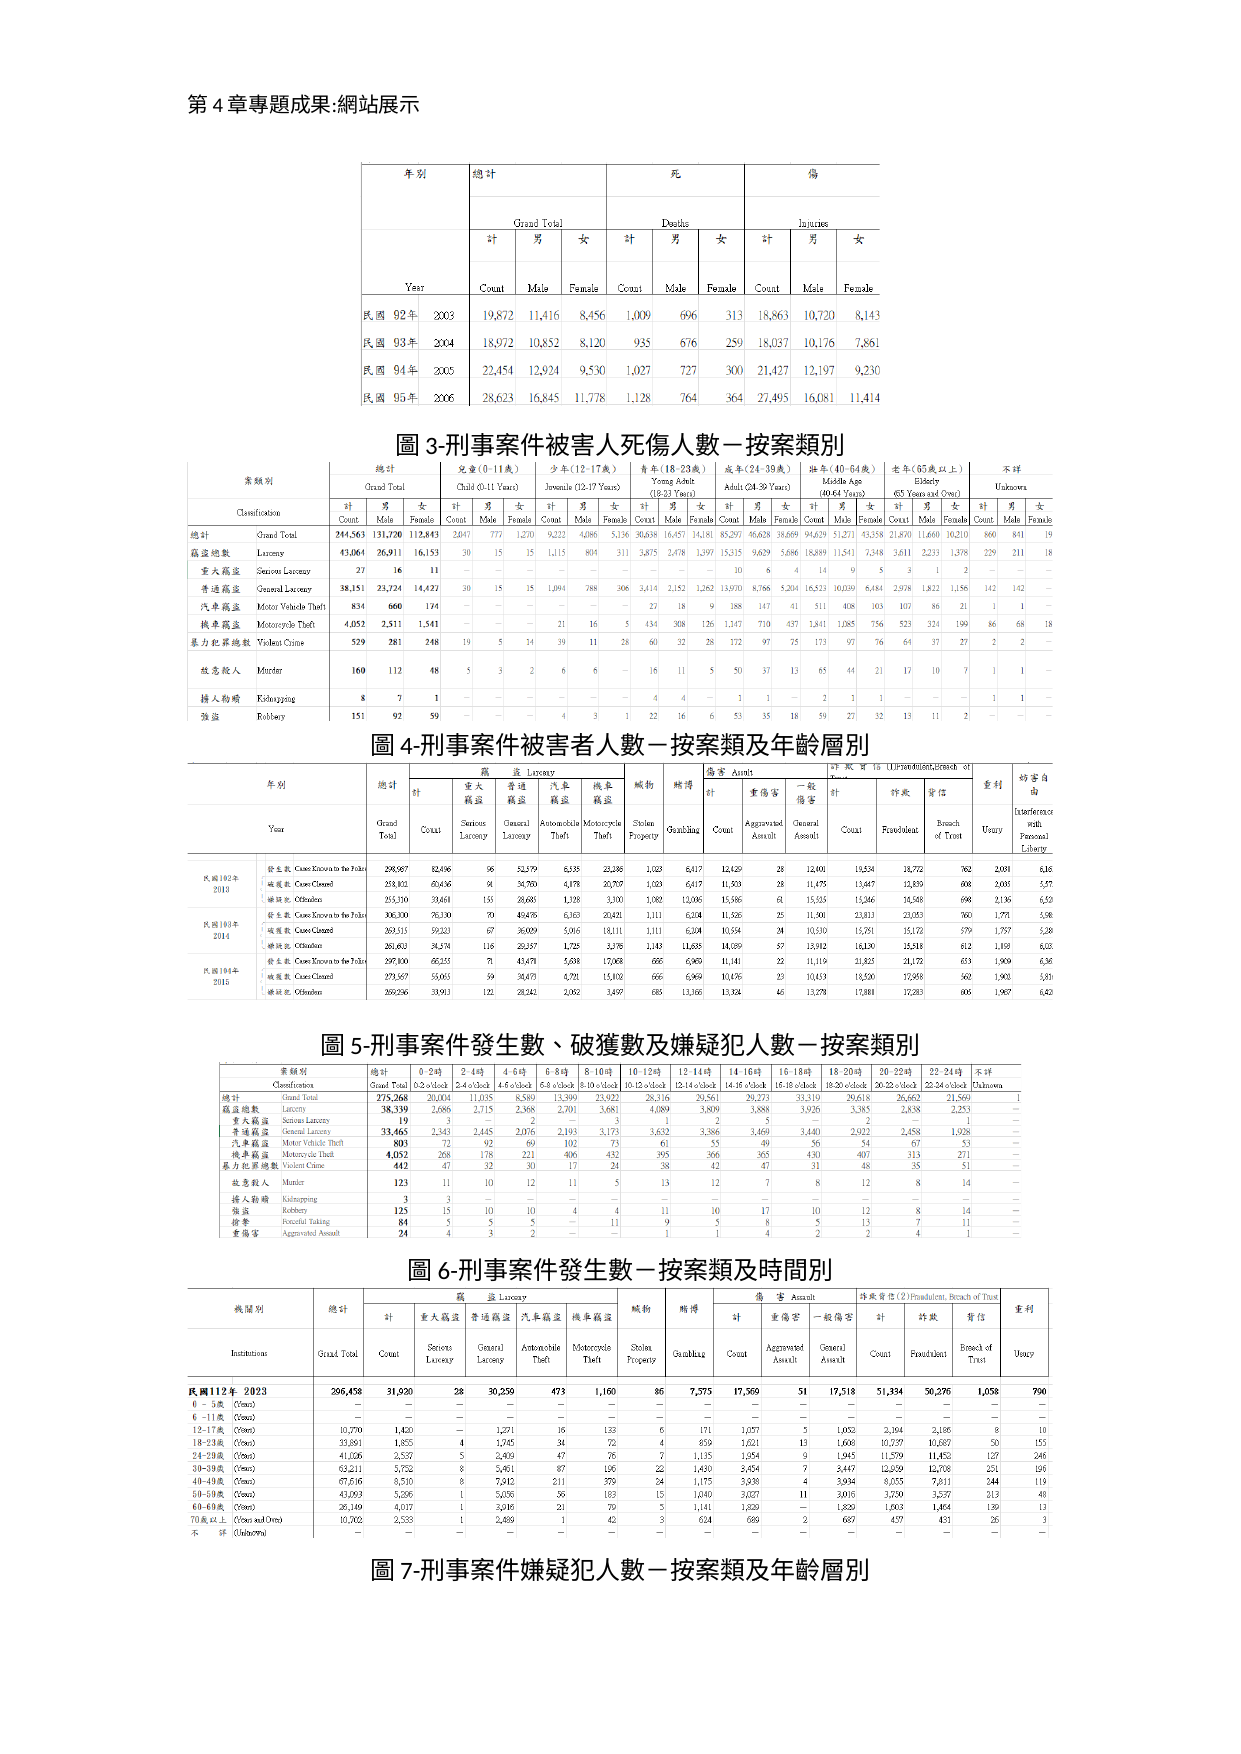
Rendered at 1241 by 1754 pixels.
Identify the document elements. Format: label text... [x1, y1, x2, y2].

picture [219, 1062, 1022, 1238]
text 圖6-刑事案件發生數－按案類及時間別 [187, 1250, 1053, 1287]
picture [187, 762, 1053, 1000]
text 圖3-刑事案件被害人死傷人數－按案類別 [187, 425, 1053, 462]
text 圖4-刑事案件被害者人數－按案類及年齡層別 [187, 725, 1053, 762]
text 圖5-刑事案件發生數、破獲數及嫌疑犯人數－按案類別 [187, 1025, 1053, 1062]
picture [360, 162, 880, 406]
picture [187, 462, 1053, 721]
text 圖7-刑事案件嫌疑犯人數－按案類及年齡層別 [187, 1550, 1053, 1587]
picture [187, 1287, 1053, 1538]
